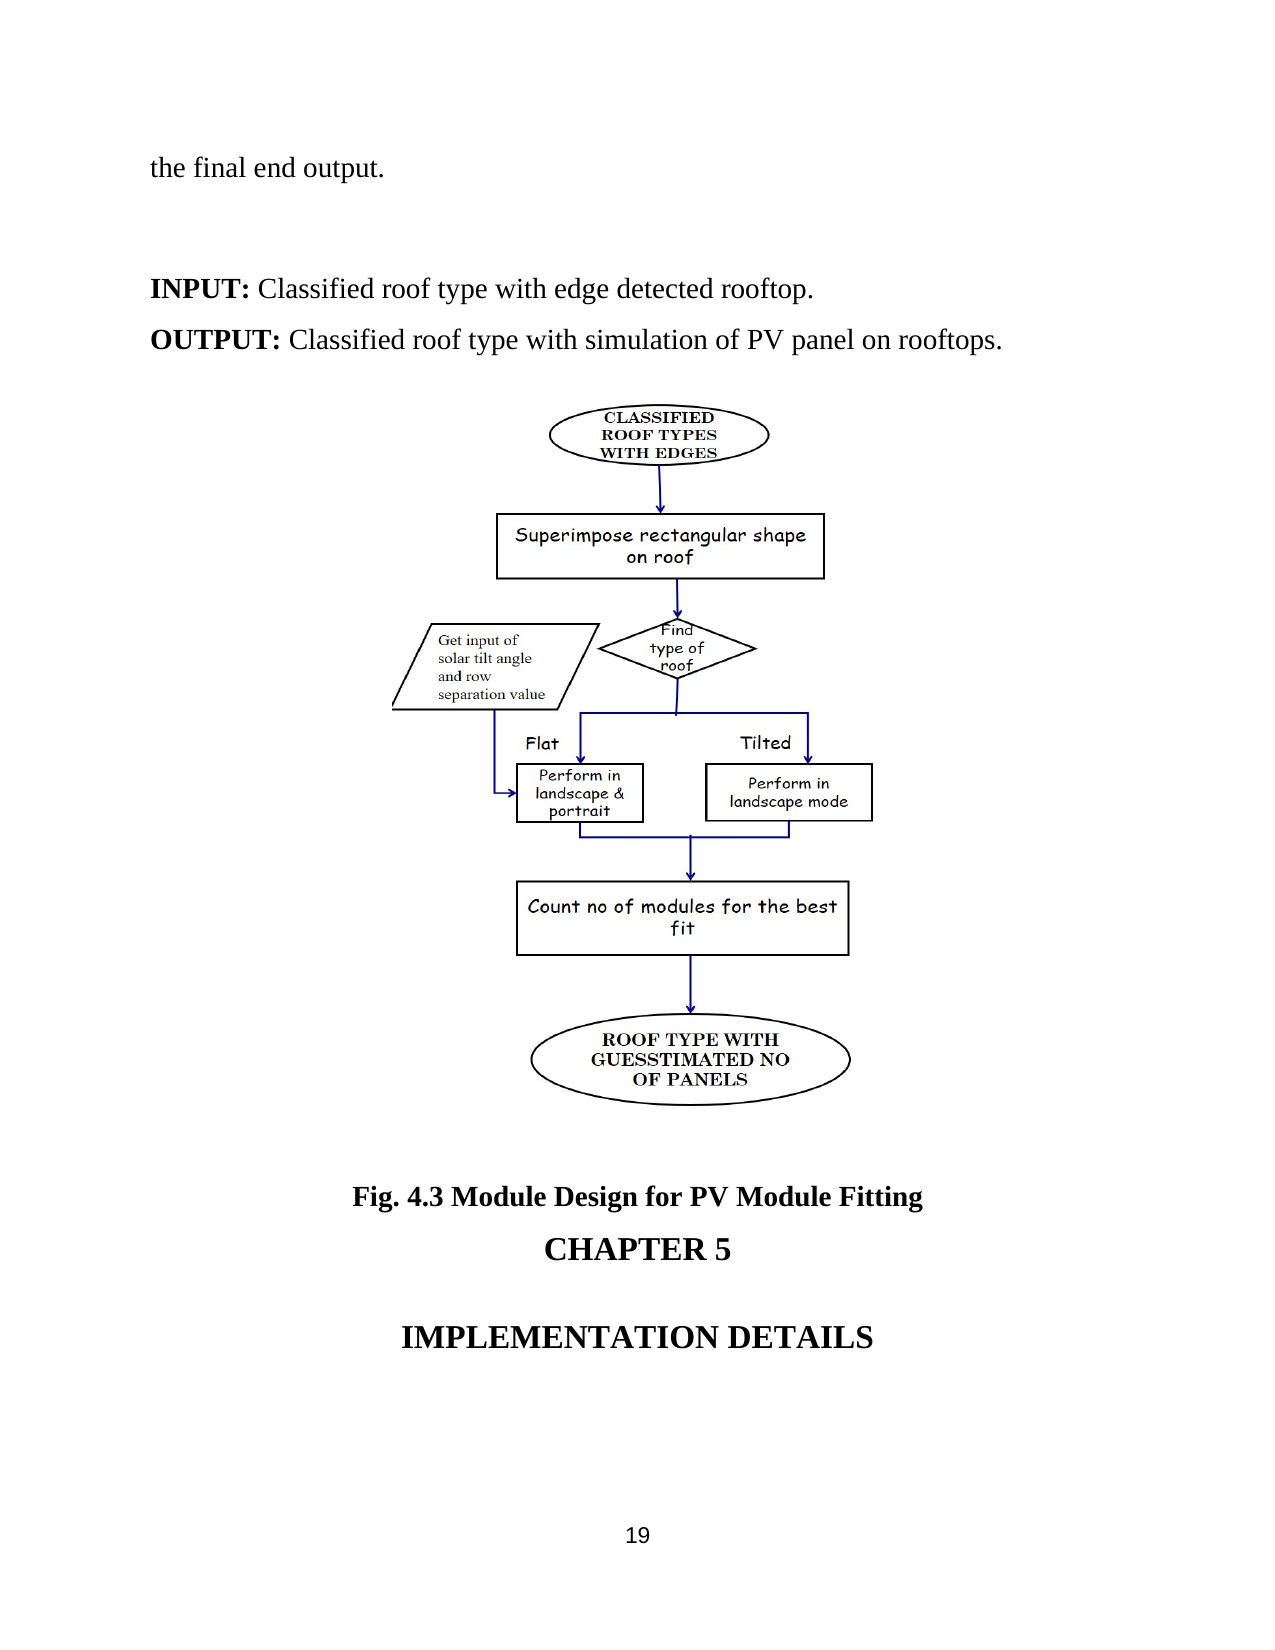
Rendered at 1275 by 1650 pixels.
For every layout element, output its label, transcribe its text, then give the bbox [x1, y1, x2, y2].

text Fig. 4.3 Module Design for PV Module Fitting [150, 1179, 1125, 1212]
picture [392, 372, 883, 1166]
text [150, 150, 1125, 183]
text OUTPUT: Classified roof type with simulation of PV panel on rooftops. [150, 322, 1125, 355]
text INPUT: Classified roof type with edge detected rooftop. [150, 271, 1125, 305]
text IMPLEMENTATION DETAILS [150, 1317, 1125, 1356]
text CHAPTER 5 [150, 1229, 1125, 1268]
